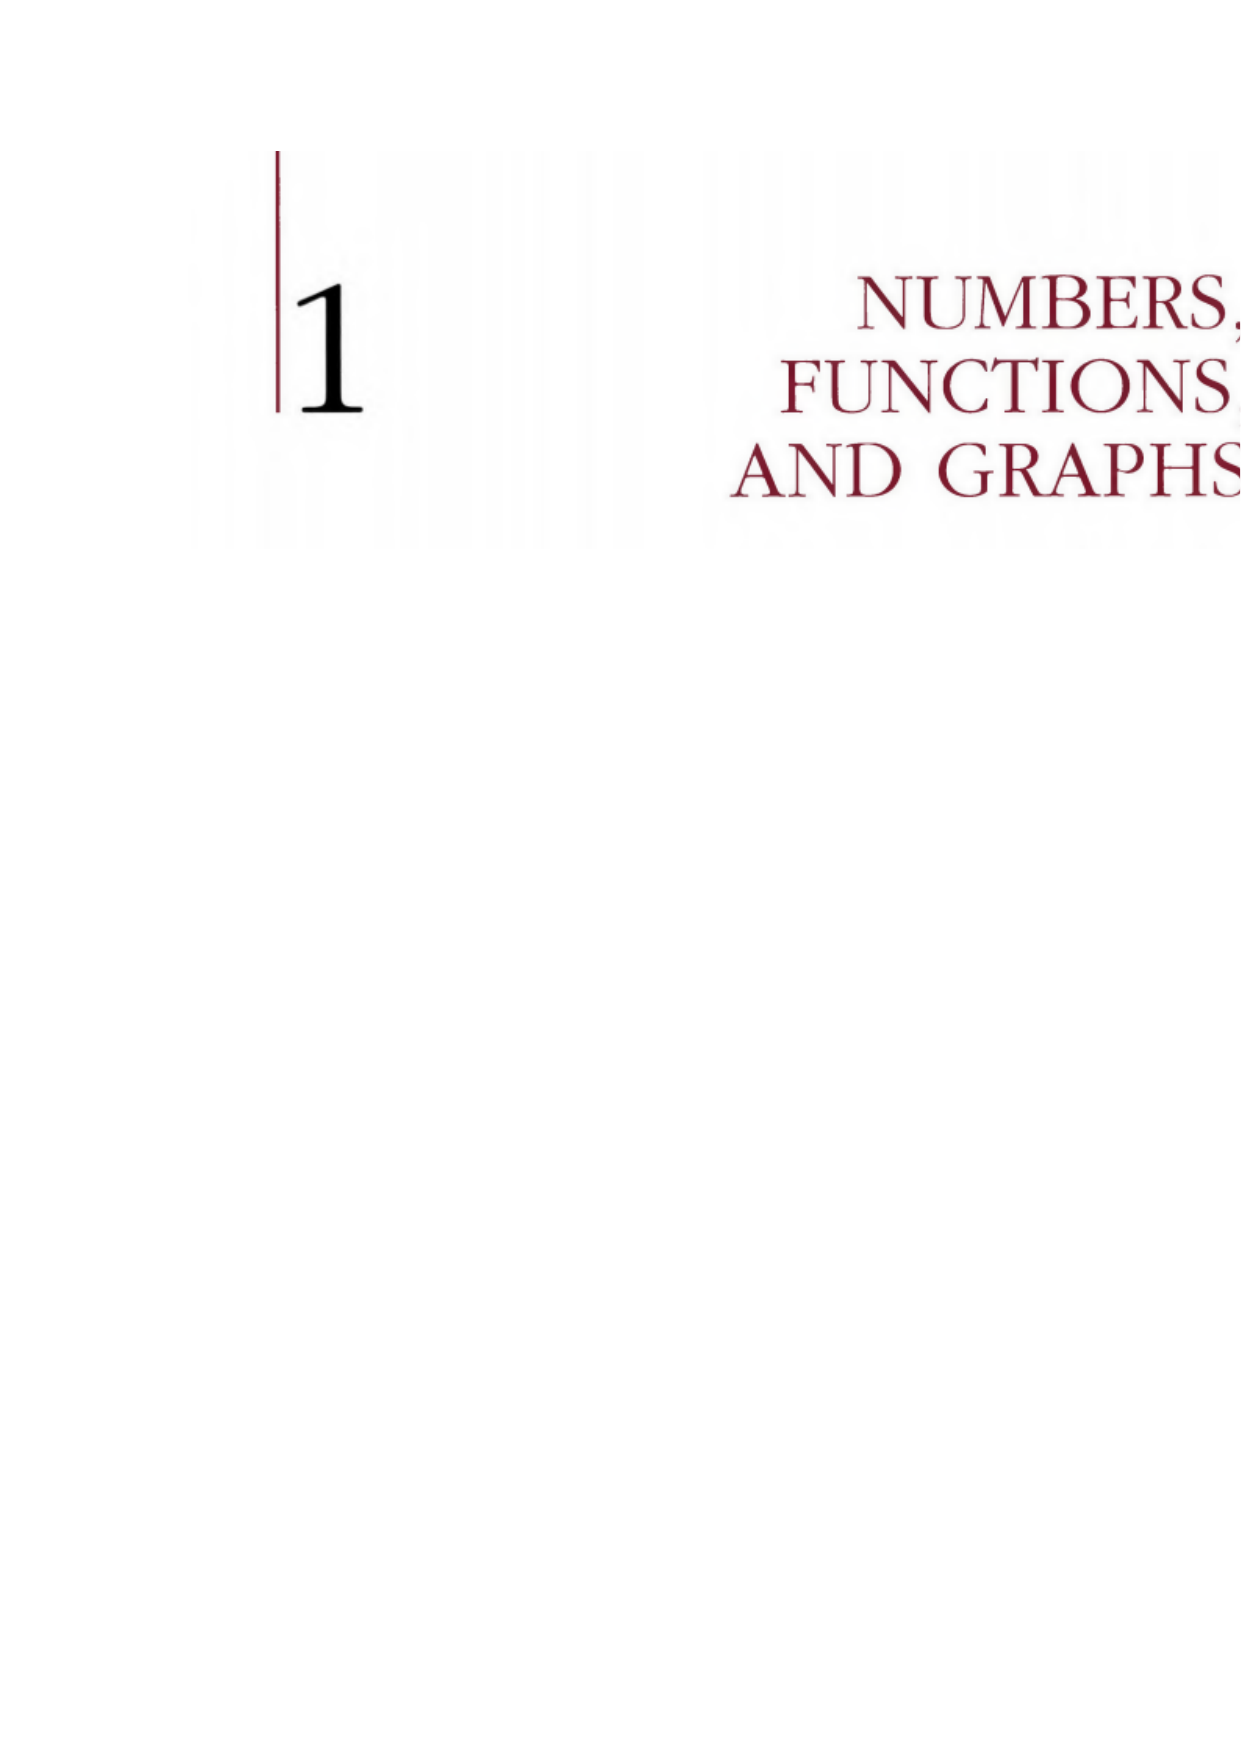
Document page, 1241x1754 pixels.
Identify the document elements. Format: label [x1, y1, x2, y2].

picture [187, 151, 1241, 549]
